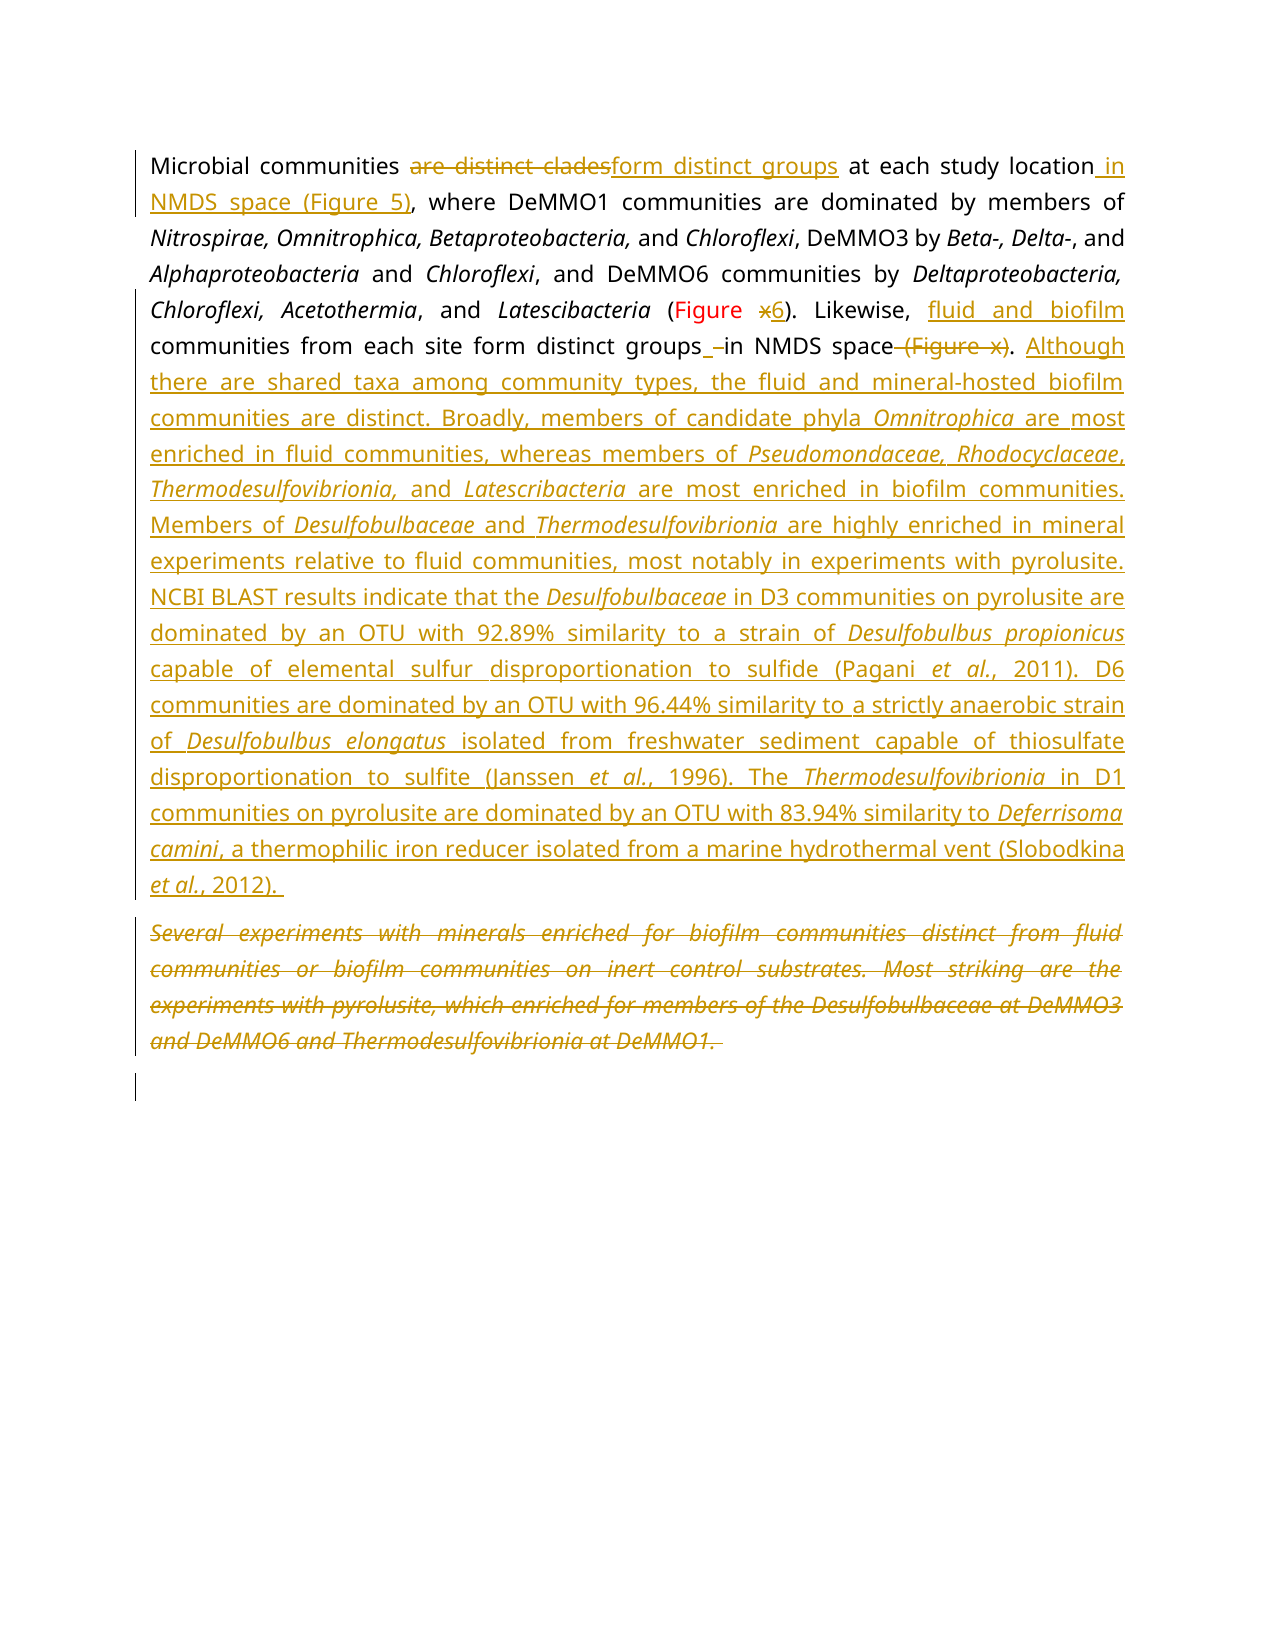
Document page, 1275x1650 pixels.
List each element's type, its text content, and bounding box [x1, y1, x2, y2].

text Microbial communities at each study location, where DeMMO1 communities are dominated by members of Nitrospirae, Omnitrophica, Betaproteobacteria, and Chloroflexi, DeMMO3 by Beta-, Delta-, and Alphaproteobacteria and Chloroflexi, and DeMMO6 communities by Deltaproteobacteria, Chloroflexi, Acetothermia, and Latescibacteria (Figure ). Likewise, communities from each site form distinct groupsin NMDS space. [150, 752, 1125, 787]
text Microbial communities at each study location, where DeMMO1 communities are dominated by members of Nitrospirae, Omnitrophica, Betaproteobacteria, and Chloroflexi, DeMMO3 by Beta-, Delta-, and Alphaproteobacteria and Chloroflexi, and DeMMO6 communities by Deltaproteobacteria, Chloroflexi, Acetothermia, and Latescibacteria (Figure ). Likewise, communities from each site form distinct groupsin NMDS space. [150, 609, 1125, 644]
text Microbial communities at each study location, where DeMMO1 communities are dominated by members of Nitrospirae, Omnitrophica, Betaproteobacteria, and Chloroflexi, DeMMO3 by Beta-, Delta-, and Alphaproteobacteria and Chloroflexi, and DeMMO6 communities by Deltaproteobacteria, Chloroflexi, Acetothermia, and Latescibacteria (Figure ). Likewise, communities from each site form distinct groupsin NMDS space. [150, 501, 1125, 536]
text Microbial communities at each study location, where DeMMO1 communities are dominated by members of Nitrospirae, Omnitrophica, Betaproteobacteria, and Chloroflexi, DeMMO3 by Beta-, Delta-, and Alphaproteobacteria and Chloroflexi, and DeMMO6 communities by Deltaproteobacteria, Chloroflexi, Acetothermia, and Latescibacteria (Figure ). Likewise, communities from each site form distinct groupsin NMDS space. [150, 788, 1125, 859]
text Microbial communities at each study location, where DeMMO1 communities are dominated by members of Nitrospirae, Omnitrophica, Betaproteobacteria, and Chloroflexi, DeMMO3 by Beta-, Delta-, and Alphaproteobacteria and Chloroflexi, and DeMMO6 communities by Deltaproteobacteria, Chloroflexi, Acetothermia, and Latescibacteria (Figure ). Likewise, communities from each site form distinct groupsin NMDS space. [150, 645, 1125, 680]
text Microbial communities at each study location, where DeMMO1 communities are dominated by members of Nitrospirae, Omnitrophica, Betaproteobacteria, and Chloroflexi, DeMMO3 by Beta-, Delta-, and Alphaproteobacteria and Chloroflexi, and DeMMO6 communities by Deltaproteobacteria, Chloroflexi, Acetothermia, and Latescibacteria (Figure ). Likewise, communities from each site form distinct groupsin NMDS space. [150, 150, 1125, 428]
text Microbial communities at each study location, where DeMMO1 communities are dominated by members of Nitrospirae, Omnitrophica, Betaproteobacteria, and Chloroflexi, DeMMO3 by Beta-, Delta-, and Alphaproteobacteria and Chloroflexi, and DeMMO6 communities by Deltaproteobacteria, Chloroflexi, Acetothermia, and Latescibacteria (Figure ). Likewise, communities from each site form distinct groupsin NMDS space. [150, 681, 1125, 715]
text Microbial communities at each study location, where DeMMO1 communities are dominated by members of Nitrospirae, Omnitrophica, Betaproteobacteria, and Chloroflexi, DeMMO3 by Beta-, Delta-, and Alphaproteobacteria and Chloroflexi, and DeMMO6 communities by Deltaproteobacteria, Chloroflexi, Acetothermia, and Latescibacteria (Figure ). Likewise, communities from each site form distinct groupsin NMDS space. [150, 465, 1125, 500]
text Microbial communities at each study location, where DeMMO1 communities are dominated by members of Nitrospirae, Omnitrophica, Betaproteobacteria, and Chloroflexi, DeMMO3 by Beta-, Delta-, and Alphaproteobacteria and Chloroflexi, and DeMMO6 communities by Deltaproteobacteria, Chloroflexi, Acetothermia, and Latescibacteria (Figure ). Likewise, communities from each site form distinct groupsin NMDS space. [150, 861, 1125, 900]
text Microbial communities at each study location, where DeMMO1 communities are dominated by members of Nitrospirae, Omnitrophica, Betaproteobacteria, and Chloroflexi, DeMMO3 by Beta-, Delta-, and Alphaproteobacteria and Chloroflexi, and DeMMO6 communities by Deltaproteobacteria, Chloroflexi, Acetothermia, and Latescibacteria (Figure ). Likewise, communities from each site form distinct groupsin NMDS space. [150, 573, 1125, 608]
text Microbial communities at each study location, where DeMMO1 communities are dominated by members of Nitrospirae, Omnitrophica, Betaproteobacteria, and Chloroflexi, DeMMO3 by Beta-, Delta-, and Alphaproteobacteria and Chloroflexi, and DeMMO6 communities by Deltaproteobacteria, Chloroflexi, Acetothermia, and Latescibacteria (Figure ). Likewise, communities from each site form distinct groupsin NMDS space. [150, 537, 1125, 572]
text Microbial communities at each study location, where DeMMO1 communities are dominated by members of Nitrospirae, Omnitrophica, Betaproteobacteria, and Chloroflexi, DeMMO3 by Beta-, Delta-, and Alphaproteobacteria and Chloroflexi, and DeMMO6 communities by Deltaproteobacteria, Chloroflexi, Acetothermia, and Latescibacteria (Figure ). Likewise, communities from each site form distinct groupsin NMDS space. [150, 716, 1125, 751]
text Microbial communities at each study location, where DeMMO1 communities are dominated by members of Nitrospirae, Omnitrophica, Betaproteobacteria, and Chloroflexi, DeMMO3 by Beta-, Delta-, and Alphaproteobacteria and Chloroflexi, and DeMMO6 communities by Deltaproteobacteria, Chloroflexi, Acetothermia, and Latescibacteria (Figure ). Likewise, communities from each site form distinct groupsin NMDS space. [150, 429, 1125, 464]
